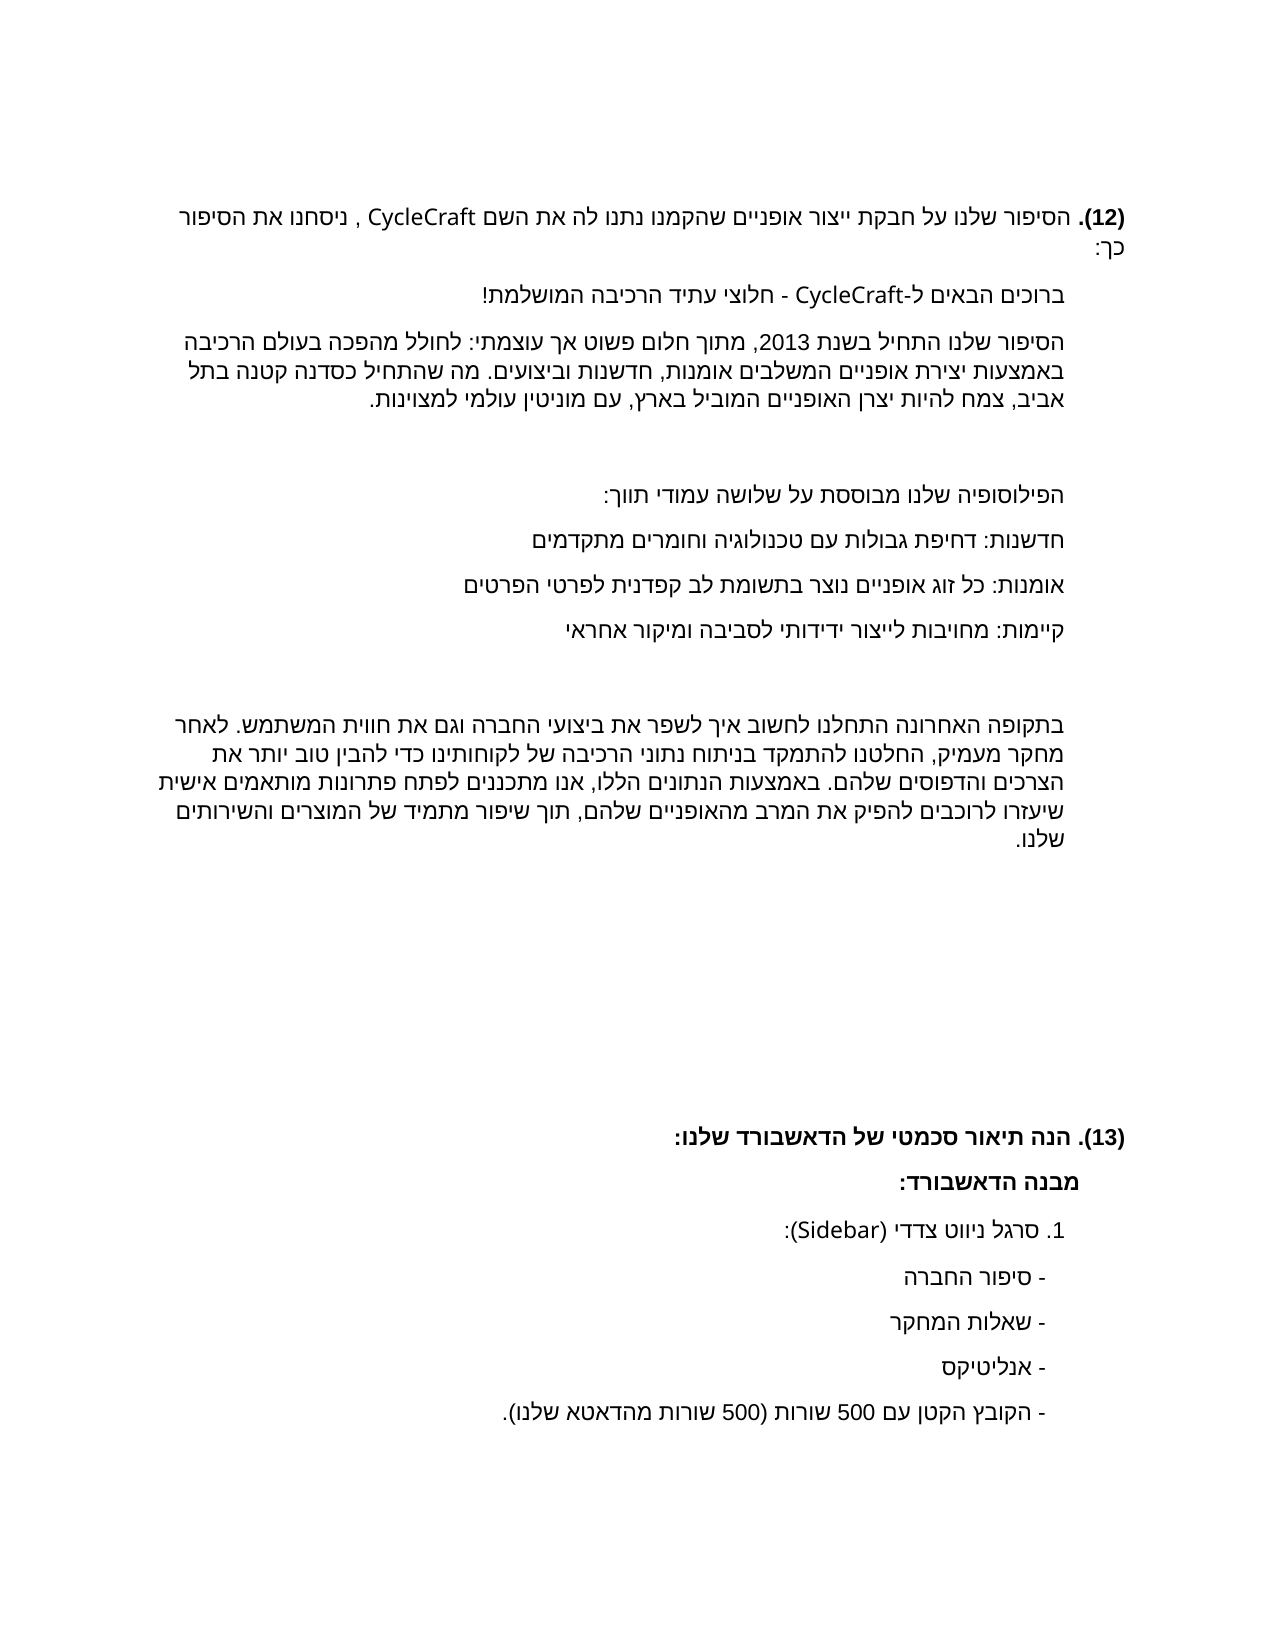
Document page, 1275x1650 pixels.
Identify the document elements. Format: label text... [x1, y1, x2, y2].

text אומנות: כל זוג אופניים נוצר בתשומת לב קפדנית לפרטי הפרטים [150, 572, 1065, 598]
text (12). הסיפור שלנו על חבקת ייצור אופניים שהקמנו נתנו לה את השם CycleCraft , ניסחנו את הסיפור כך: [150, 200, 1125, 260]
text הסיפור שלנו התחיל בשנת 2013, מתוך חלום פשוט אך עוצמתי: לחולל מהפכה בעולם הרכיבה באמצעות יצירת אופניים המשלבים אומנות, חדשנות וביצועים. מה שהתחיל כסדנה קטנה בתל אביב, צמח להיות יצרן האופניים המוביל בארץ, עם מוניטין עולמי למצוינות. [150, 329, 1065, 412]
text חדשנות: דחיפת גבולות עם טכנולוגיה וחומרים מתקדמים [150, 527, 1065, 553]
text - שאלות המחקר [150, 1309, 1065, 1336]
text מבנה הדאשבורד: [150, 1168, 1080, 1195]
text קיימות: מחויבות לייצור ידידותי לסביבה ומיקור אחראי [150, 617, 1065, 643]
text (13). הנה תיאור סכמטי של הדאשבורד שלנו: [150, 1123, 1125, 1150]
text - סיפור החברה [150, 1264, 1065, 1290]
text ברוכים הבאים ל-CycleCraft - חלוצי עתיד הרכיבה המושלמת! [150, 279, 1065, 310]
text 1. סרגל ניווט צדדי (Sidebar): [150, 1214, 1065, 1245]
text הפילוסופיה שלנו מבוססת על שלושה עמודי תווך: [150, 482, 1065, 508]
text - הקובץ הקטן עם 500 שורות (500 שורות מהדאטא שלנו). [150, 1399, 1065, 1426]
text - אנליטיקס [150, 1354, 1065, 1381]
text בתקופה האחרונה התחלנו לחשוב איך לשפר את ביצועי החברה וגם את חווית המשתמש. לאחר מחקר מעמיק, החלטנו להתמקד בניתוח נתוני הרכיבה של לקוחותינו כדי להבין טוב יותר את הצרכים והדפוסים שלהם. באמצעות הנתונים הללו, אנו מתכננים לפתח פתרונות מותאמים אישית שיעזרו לרוכבים להפיק את המרב מהאופניים שלהם, תוך שיפור מתמיד של המוצרים והשירותים שלנו. [150, 712, 1065, 853]
